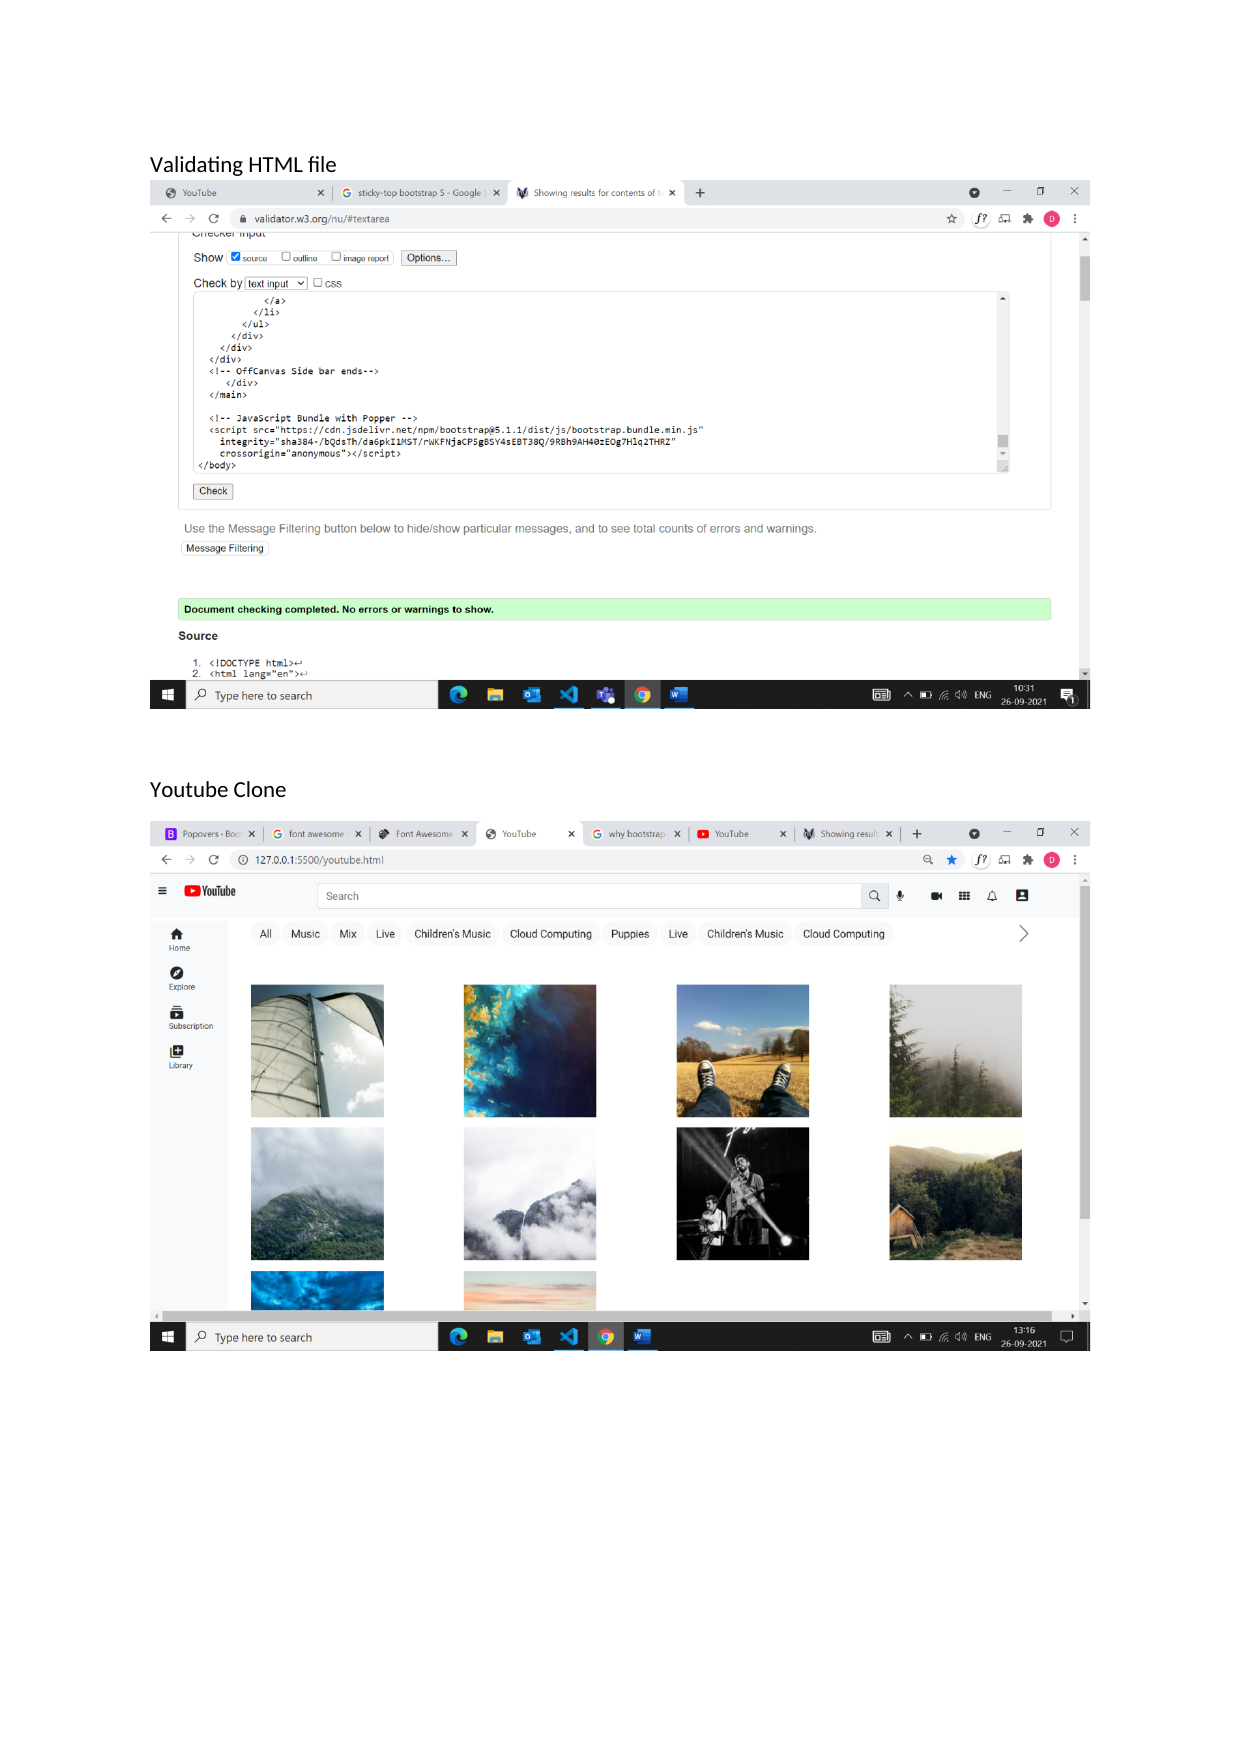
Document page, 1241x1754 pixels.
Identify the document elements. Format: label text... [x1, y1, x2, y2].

picture [150, 821, 1091, 1351]
text Youtube Clone [150, 775, 1090, 803]
picture [150, 180, 1091, 709]
text Validating HTML file [150, 150, 1090, 180]
